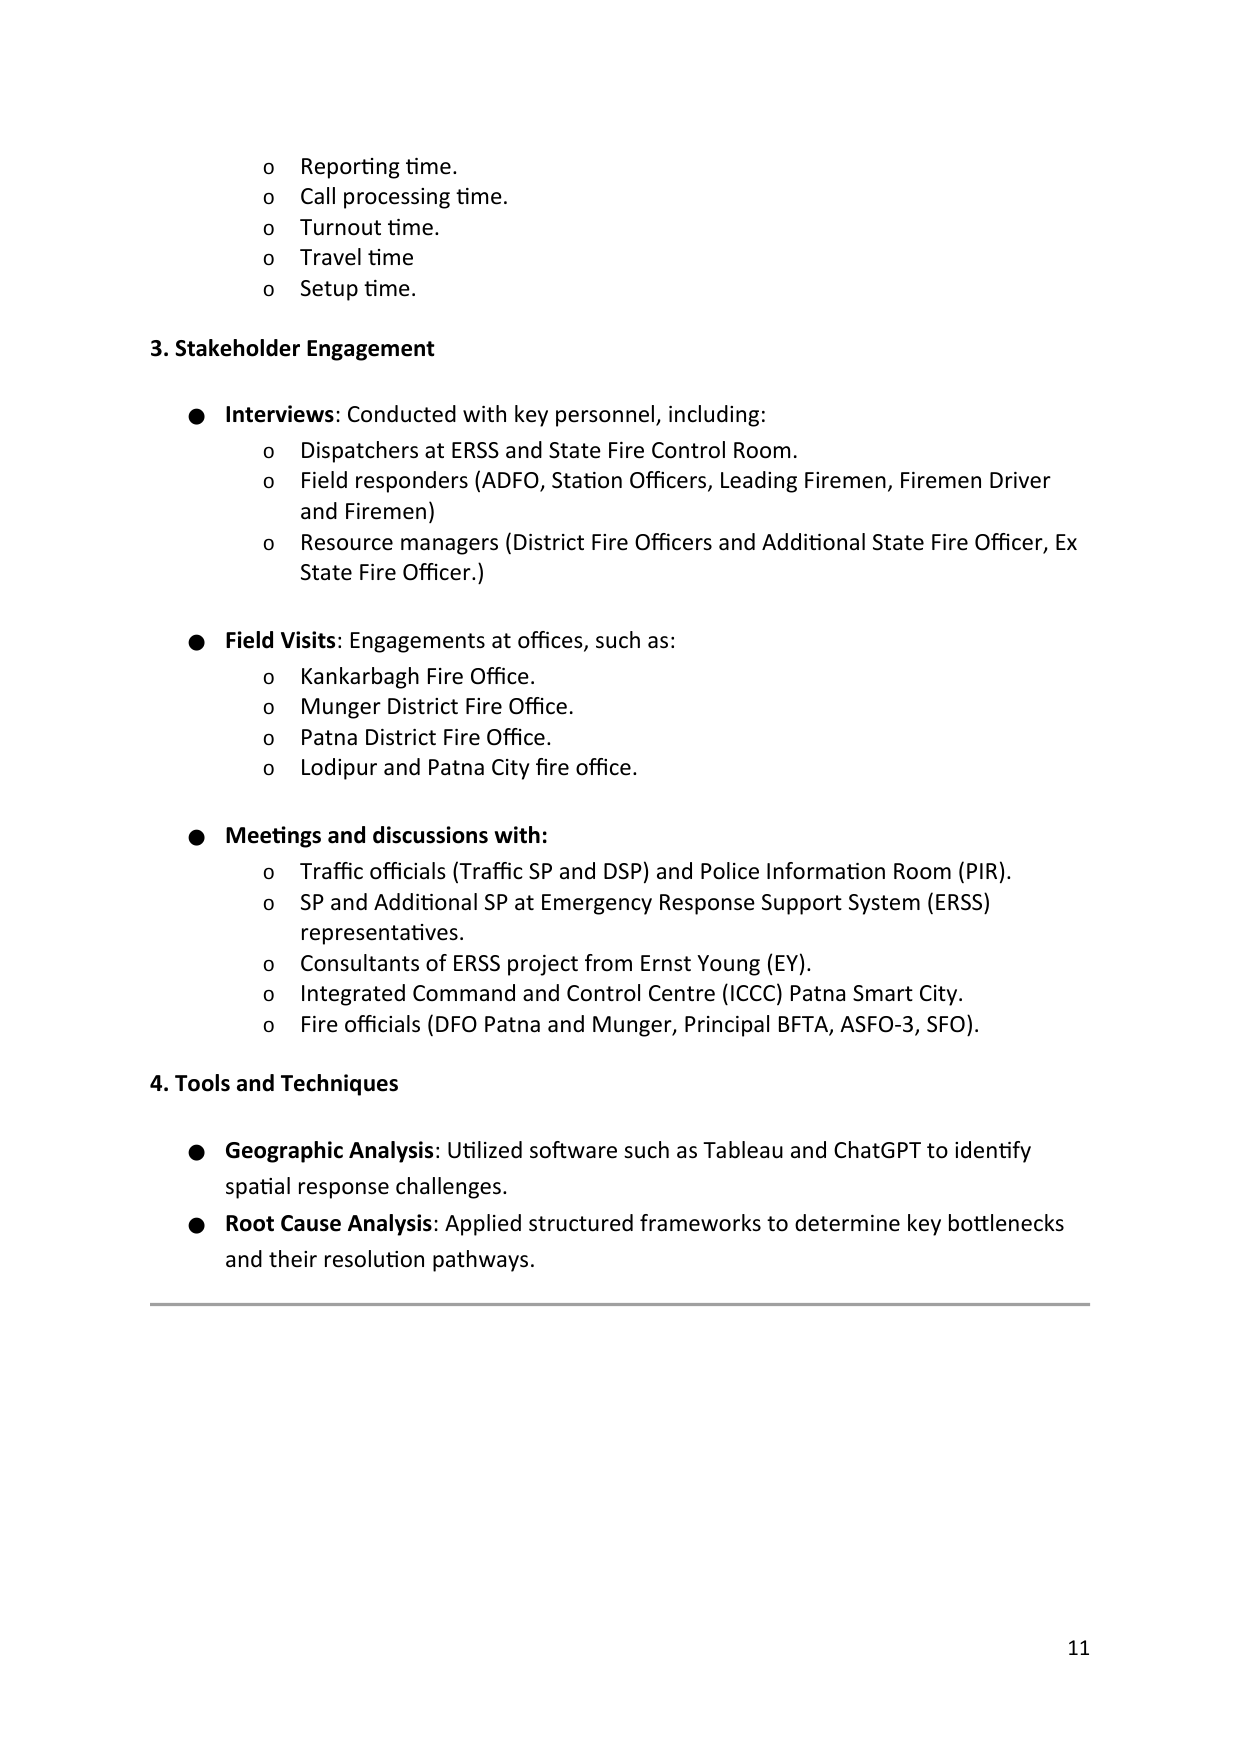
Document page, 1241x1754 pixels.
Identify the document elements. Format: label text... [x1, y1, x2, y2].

list Consultants of ERSS project from Ernst Young (EY). [262, 947, 1090, 977]
list Field responders (ADFO, Station Officers, Leading Firemen, Firemen Driver and Firemen) [262, 465, 1090, 526]
list Travel time [262, 242, 1090, 272]
list Turnout time. [262, 211, 1090, 242]
list Traffic officials (Traffic SP and DSP) and Police Information Room (PIR). [262, 855, 1090, 886]
list Kankarbagh Fire Office. [262, 660, 1090, 691]
list Interviews: Conducted with key personnel, including: [187, 391, 1090, 434]
list Resource managers (District Fire Officers and Additional State Fire Officer, Ex State Fire Officer.) [262, 526, 1090, 587]
list Root Cause Analysis: Applied structured frameworks to determine key bottlenecks and their resolution pathways. [187, 1201, 1090, 1274]
list Patna District Fire Office. [262, 721, 1090, 752]
list Meetings and discussions with: [187, 813, 1090, 855]
list Reporting time. [262, 150, 1090, 181]
list Fire officials (DFO Patna and Munger, Principal BFTA, ASFO-3, SFO). [262, 1008, 1090, 1038]
list Dispatchers at ERSS and State Fire Control Room. [262, 434, 1090, 465]
text 3. Stakeholder Engagement [150, 332, 1090, 362]
list Setup time. [262, 272, 1090, 303]
text 4. Tools and Techniques [150, 1068, 1090, 1098]
list Geographic Analysis: Utilized software such as Tableau and ChatGPT to identify spatial response challenges. [187, 1127, 1090, 1201]
list Lodipur and Patna City fire office. [262, 752, 1090, 782]
list SP and Additional SP at Emergency Response Support System (ERSS) representatives. [262, 886, 1090, 947]
list Munger District Fire Office. [262, 691, 1090, 721]
list Field Visits: Engagements at offices, such as: [187, 617, 1090, 660]
list Call processing time. [262, 181, 1090, 211]
list Integrated Command and Control Centre (ICCC) Patna Smart City. [262, 977, 1090, 1008]
